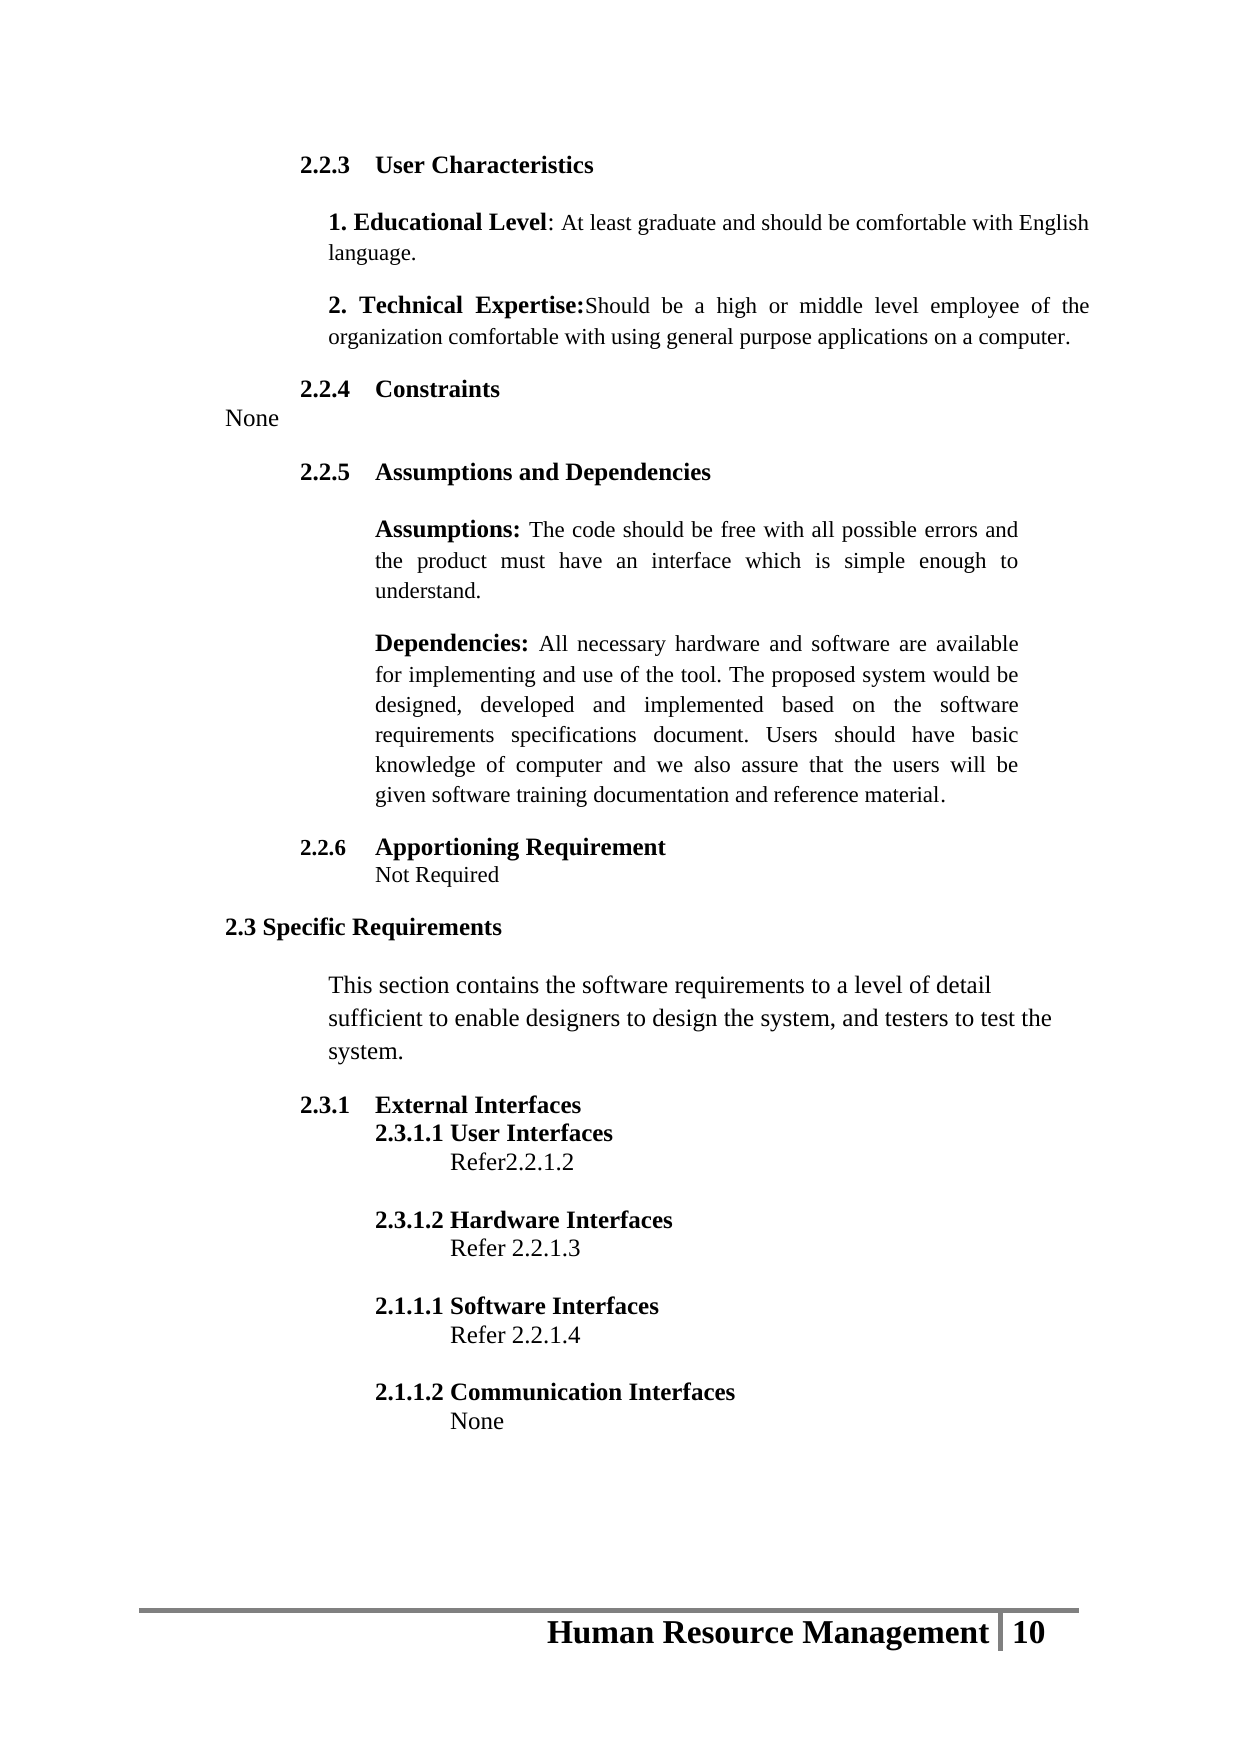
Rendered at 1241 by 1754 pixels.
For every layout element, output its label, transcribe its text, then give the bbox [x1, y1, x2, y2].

text 2. Technical Expertise:Should be a high or middle level employee of the organization comfortable with using general purpose applications on a computer. [328, 290, 1090, 349]
list Constraints [300, 374, 1090, 403]
text Refer2.2.1.2 [375, 1147, 1090, 1176]
list Communication Interfaces [375, 1377, 1090, 1406]
text Refer 2.2.1.3 [450, 1233, 1090, 1262]
text Assumptions: The code should be free with all possible errors and the product must have an interface which is simple enough to understand. [375, 514, 1019, 603]
text None [187, 403, 1090, 432]
list User Interfaces [375, 1118, 1090, 1147]
list External Interfaces [300, 1090, 1090, 1118]
list User Characteristics [300, 150, 1090, 179]
text 1. Educational Level: At least graduate and should be comfortable with English language. [328, 207, 1090, 266]
text Dependencies: All necessary hardware and software are available for implementing and use of the tool. The proposed system would be designed, developed and implemented based on the software requirements specifications document. Users should have basic knowledge of computer and we also assure that the users will be given software training documentation and reference material. [375, 628, 1019, 808]
list Apportioning Requirement [300, 832, 1090, 861]
list Specific Requirements [225, 912, 1090, 941]
list Assumptions and Dependencies [300, 457, 1090, 485]
list Software Interfaces [375, 1291, 1090, 1320]
list Refer 2.2.1.4 [450, 1320, 1090, 1348]
list Hardware Interfaces [375, 1205, 1090, 1233]
text This section contains the software requirements to a level of detail sufficient to enable designers to design the system, and testers to test the system. [328, 970, 1090, 1064]
text Not Required [300, 861, 1090, 888]
text None [450, 1406, 1090, 1435]
